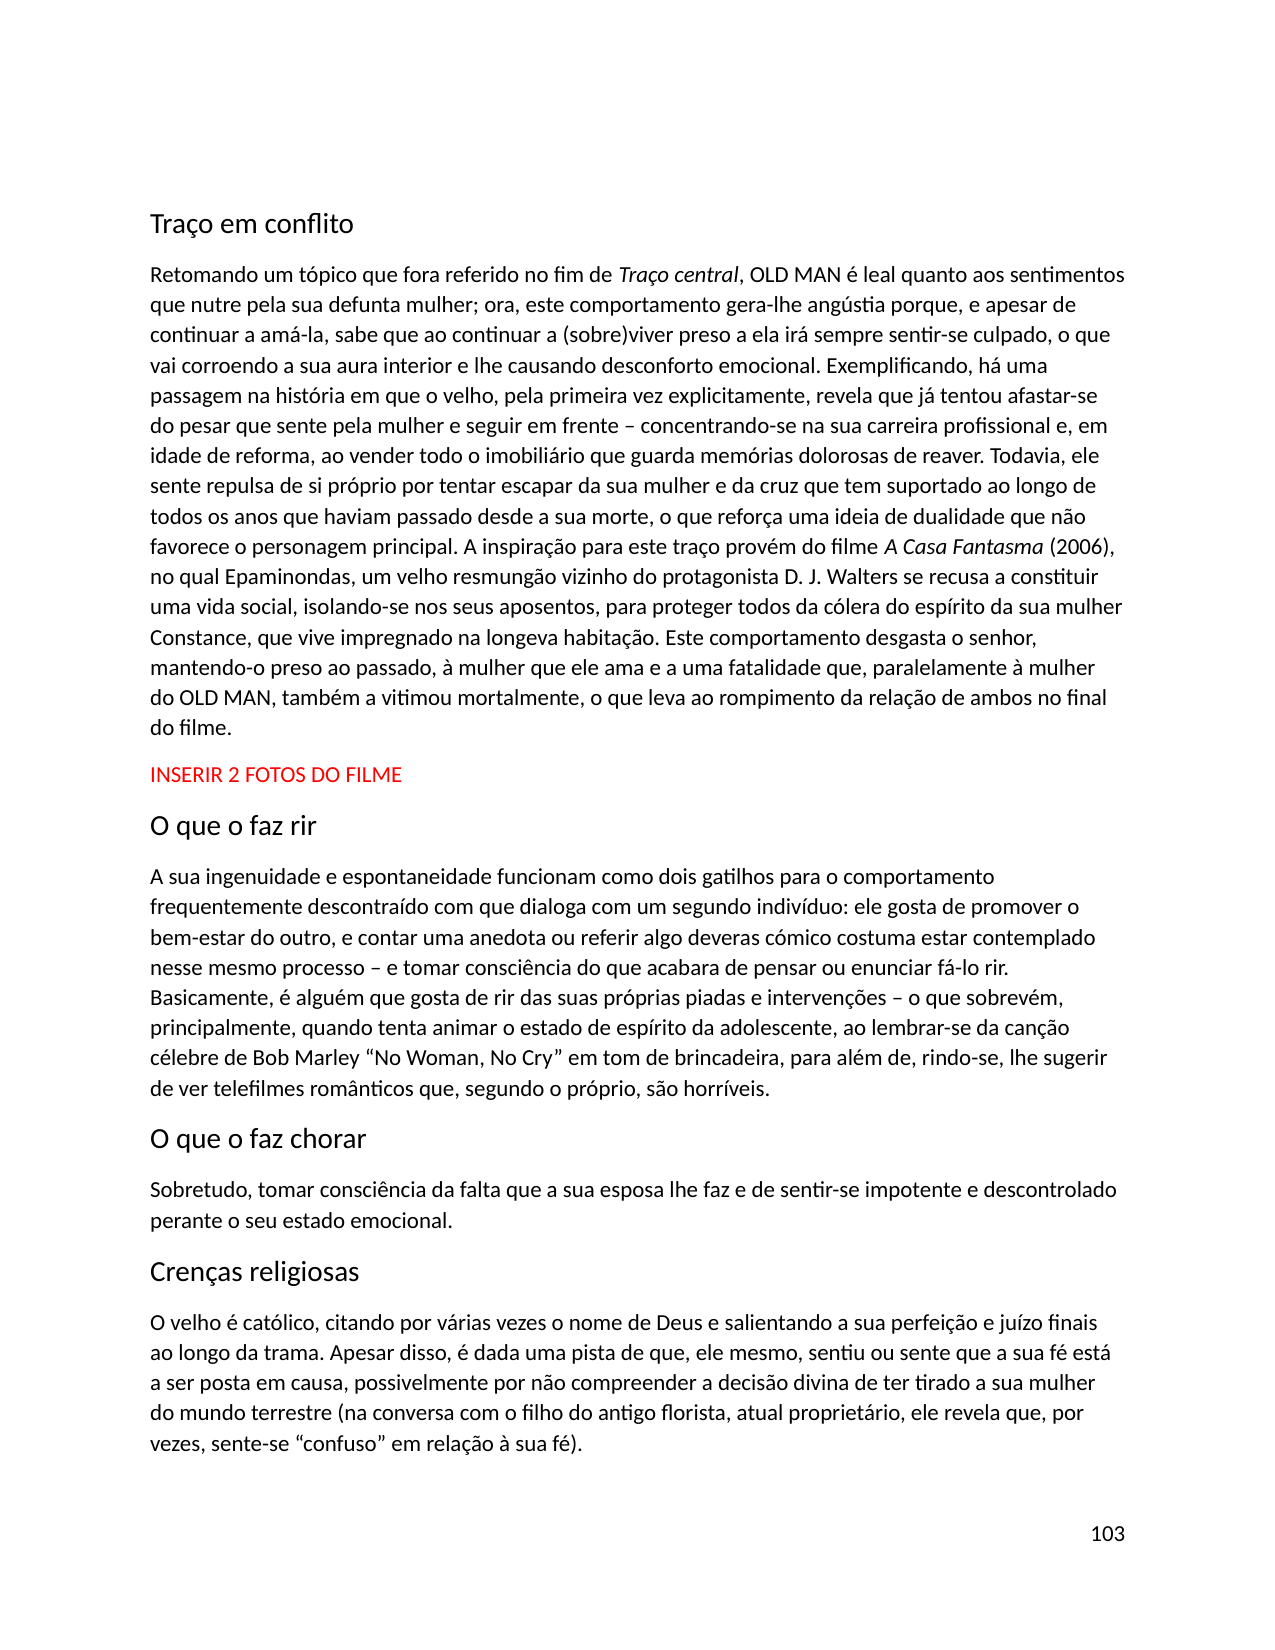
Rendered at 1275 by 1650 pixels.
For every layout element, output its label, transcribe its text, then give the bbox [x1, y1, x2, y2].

text O que o faz chorar [150, 1121, 1125, 1156]
text O que o faz rir [150, 807, 1125, 843]
text INSERIR 2 FOTOS DO FILME [150, 760, 1125, 788]
text Sobretudo, tomar consciência da falta que a sua esposa lhe faz e de sentir-se impotente e descontrolado perante o seu estado emocional. [150, 1176, 1125, 1234]
text O velho é católico, citando por várias vezes o nome de Deus e salientando a sua perfeição e juízo finais ao longo da trama. Apesar disso, é dada uma pista de que, ele mesmo, sentiu ou sente que a sua fé está a ser posta em causa, possivelmente por não compreender a decisão divina de ter tirado a sua mulher do mundo terrestre (na conversa com o filho do antigo florista, atual proprietário, ele revela que, por vezes, sente-se “confuso” em relação à sua fé). [150, 1308, 1125, 1457]
text Crenças religiosas [150, 1253, 1125, 1288]
text Traço em conflito [150, 205, 1125, 241]
text A sua ingenuidade e espontaneidade funcionam como dois gatilhos para o comportamento frequentemente descontraído com que dialoga com um segundo indivíduo: ele gosta de promover o bem-estar do outro, e contar uma anedota ou referir algo deveras cómico costuma estar contemplado nesse mesmo processo – e tomar consciência do que acabara de pensar ou enunciar fá-lo rir. Basicamente, é alguém que gosta de rir das suas próprias piadas e intervenções – o que sobrevém, principalmente, quando tenta animar o estado de espírito da adolescente, ao lembrar-se da canção célebre de Bob Marley “No Woman, No Cry” em tom de brincadeira, para além de, rindo-se, lhe sugerir de ver telefilmes românticos que, segundo o próprio, são horríveis. [150, 862, 1125, 1102]
text Retomando um tópico que fora referido no fim de Traço central, OLD MAN é leal quanto aos sentimentos que nutre pela sua defunta mulher; ora, este comportamento gera-lhe angústia porque, e apesar de continuar a amá-la, sabe que ao continuar a (sobre)viver preso a ela irá sempre sentir-se culpado, o que vai corroendo a sua aura interior e lhe causando desconforto emocional. Exemplificando, há uma passagem na história em que o velho, pela primeira vez explicitamente, revela que já tentou afastar-se do pesar que sente pela mulher e seguir em frente – concentrando-se na sua carreira profissional e, em idade de reforma, ao vender todo o imobiliário que guarda memórias dolorosas de reaver. Todavia, ele sente repulsa de si próprio por tentar escapar da sua mulher e da cruz que tem suportado ao longo de todos os anos que haviam passado desde a sua morte, o que reforça uma ideia de dualidade que não favorece o personagem principal. A inspiração para este traço provém do filme A Casa Fantasma (2006), no qual Epaminondas, um velho resmungão vizinho do protagonista D. J. Walters se recusa a constituir uma vida social, isolando-se nos seus aposentos, para proteger todos da cólera do espírito da sua mulher Constance, que vive impregnado na longeva habitação. Este comportamento desgasta o senhor, mantendo-o preso ao passado, à mulher que ele ama e a uma fatalidade que, paralelamente à mulher do OLD MAN, também a vitimou mortalmente, o que leva ao rompimento da relação de ambos no final do filme. [150, 260, 1125, 741]
